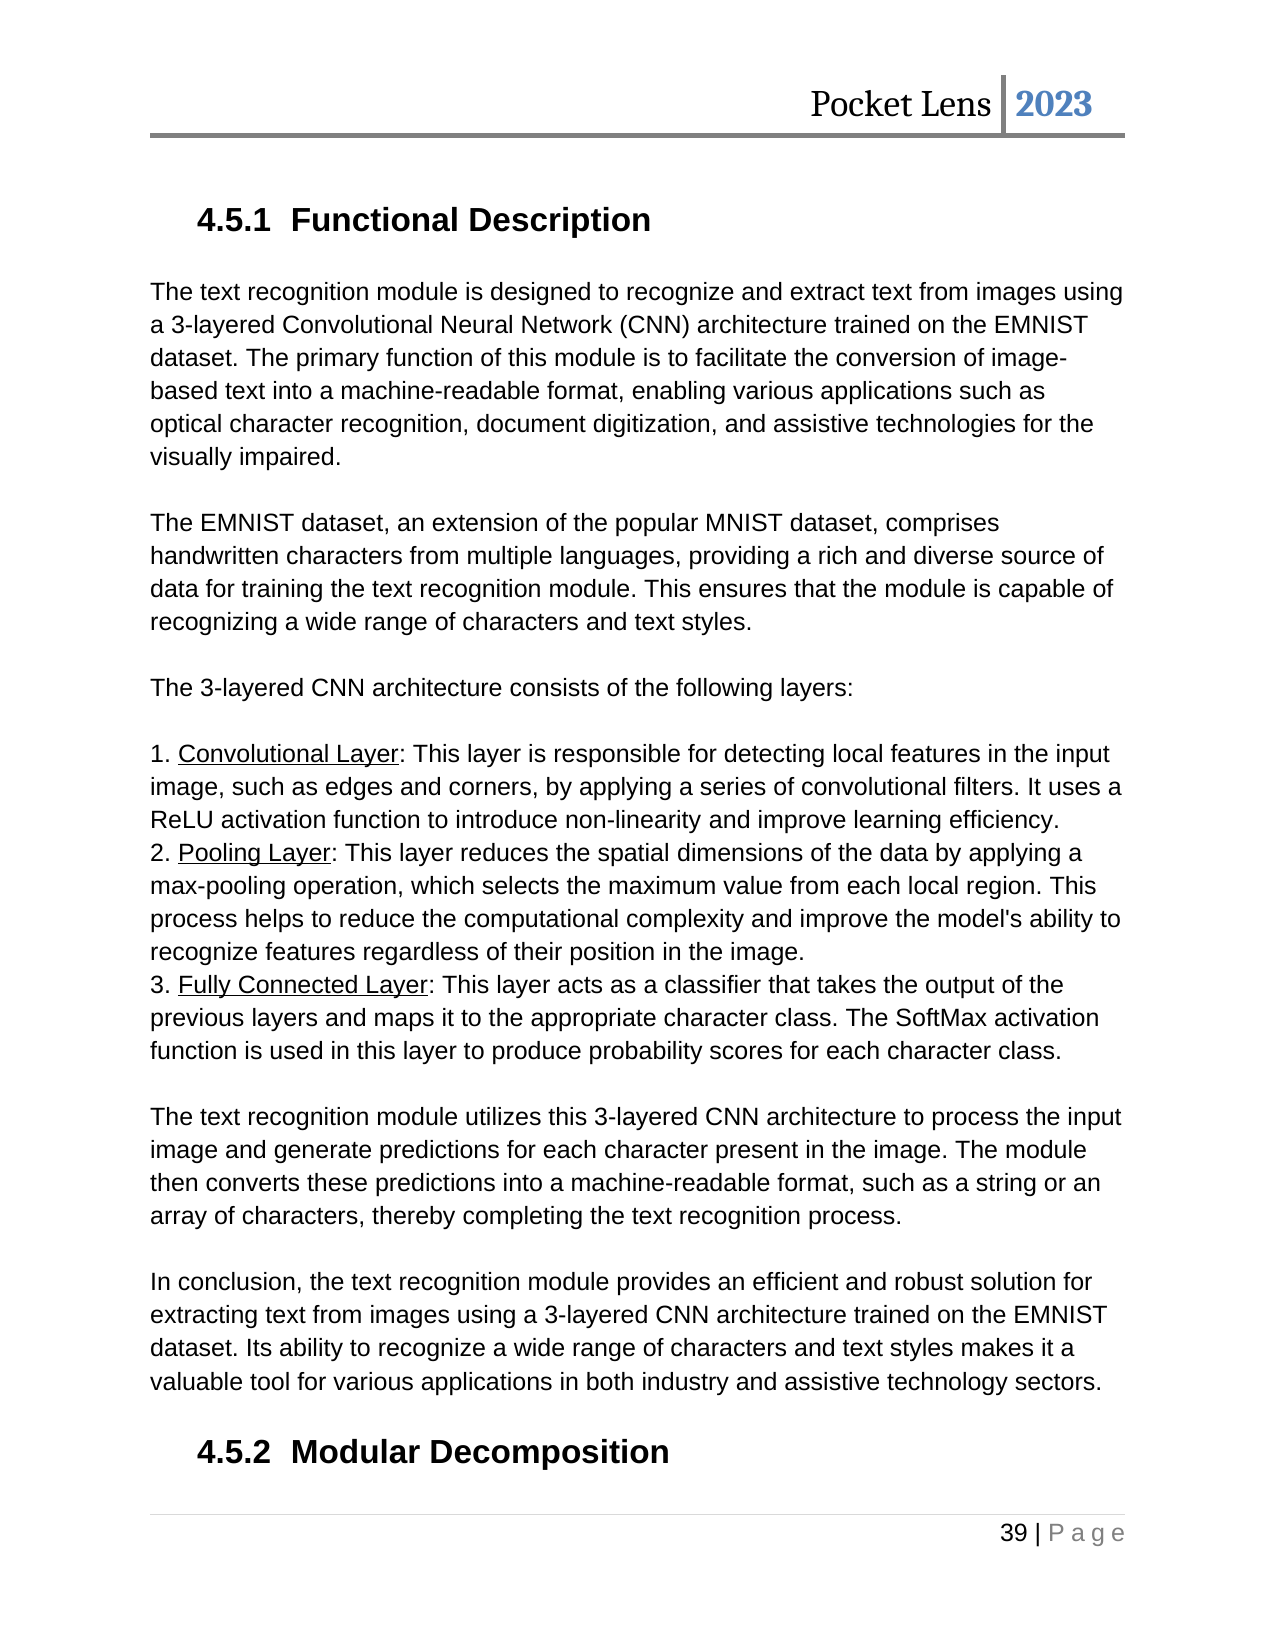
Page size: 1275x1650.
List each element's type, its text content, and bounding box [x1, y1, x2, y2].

text In conclusion, the text recognition module provides an efficient and robust solution for extracting text from images using a 3-layered CNN architecture trained on the EMNIST dataset. Its ability to recognize a wide range of characters and text styles makes it a valuable tool for various applications in both industry and assistive technology sectors. [150, 1267, 1125, 1395]
text The text recognition module is designed to recognize and extract text from images using a 3-layered Convolutional Neural Network (CNN) architecture trained on the EMNIST dataset. The primary function of this module is to facilitate the conversion of image-based text into a machine-readable format, enabling various applications such as optical character recognition, document digitization, and assistive technologies for the visually impaired. [150, 277, 1125, 471]
text 1. Convolutional Layer: This layer is responsible for detecting local features in the input image, such as edges and corners, by applying a series of convolutional filters. It uses a ReLU activation function to introduce non-linearity and improve learning efficiency. [150, 739, 1125, 834]
subtitle Functional Description [197, 199, 1125, 238]
subtitle Modular Decomposition [197, 1432, 1125, 1471]
text The 3-layered CNN architecture consists of the following layers: [150, 673, 1125, 702]
text The text recognition module utilizes this 3-layered CNN architecture to process the input image and generate predictions for each character present in the image. The module then converts these predictions into a machine-readable format, such as a string or an array of characters, thereby completing the text recognition process. [150, 1102, 1125, 1230]
text The EMNIST dataset, an extension of the popular MNIST dataset, comprises handwritten characters from multiple languages, providing a rich and diverse source of data for training the text recognition module. This ensures that the module is capable of recognizing a wide range of characters and text styles. [150, 508, 1125, 636]
text 3. Fully Connected Layer: This layer acts as a classifier that takes the output of the previous layers and maps it to the appropriate character class. The SoftMax activation function is used in this layer to produce probability scores for each character class. [150, 970, 1125, 1065]
text 2. Pooling Layer: This layer reduces the spatial dimensions of the data by applying a max-pooling operation, which selects the maximum value from each local region. This process helps to reduce the computational complexity and improve the model's ability to recognize features regardless of their position in the image. [150, 838, 1125, 966]
